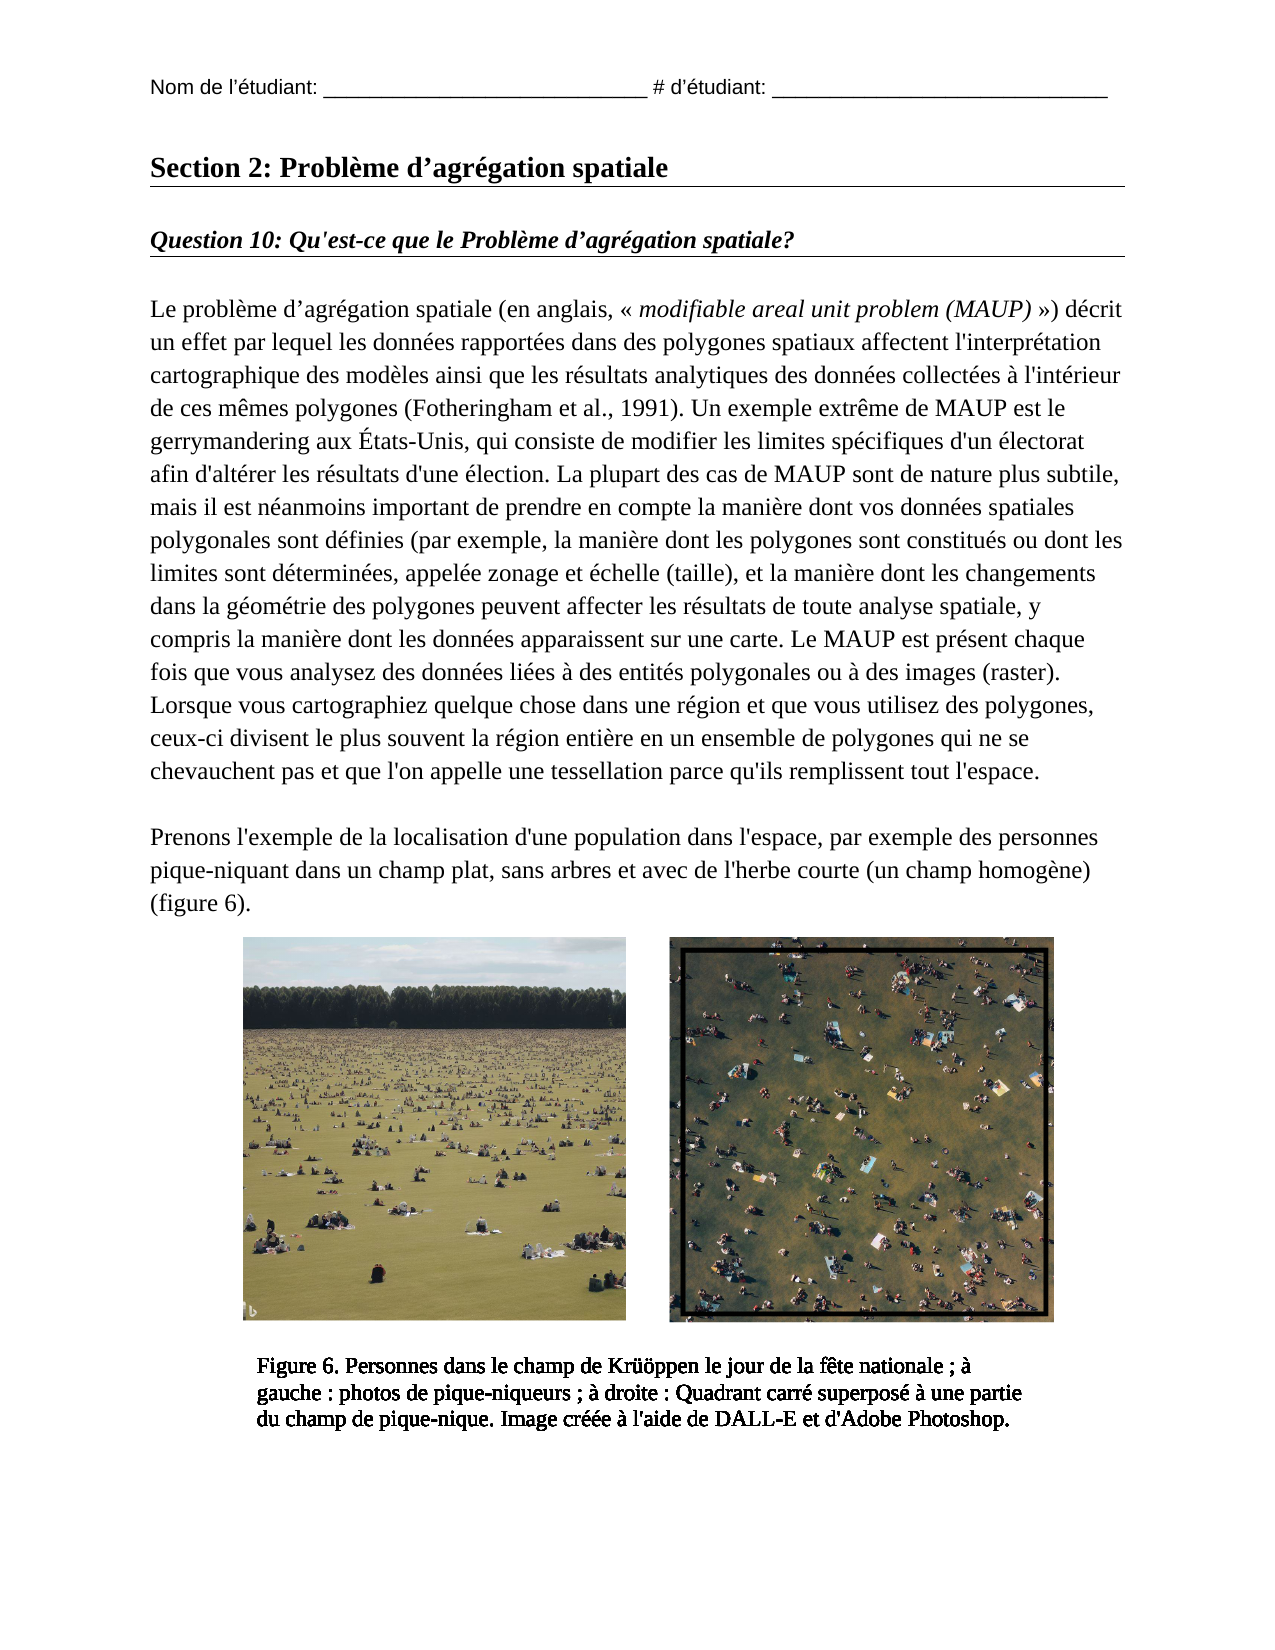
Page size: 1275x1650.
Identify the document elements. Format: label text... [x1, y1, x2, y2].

text Le problème d’agrégation spatiale (en anglais, « modifiable areal unit problem (MAUP) ») décrit un effet par lequel les données rapportées dans des polygones spatiaux affectent l'interprétation cartographique des modèles ainsi que les résultats analytiques des données collectées à l'intérieur de ces mêmes polygones (Fotheringham et al., 1991). Un exemple extrême de MAUP est le gerrymandering aux États-Unis, qui consiste de modifier les limites spécifiques d'un électorat afin d'altérer les résultats d'une élection. La plupart des cas de MAUP sont de nature plus subtile, mais il est néanmoins important de prendre en compte la manière dont vos données spatiales polygonales sont définies (par exemple, la manière dont les polygones sont constitués ou dont les limites sont déterminées, appelée zonage et échelle (taille), et la manière dont les changements dans la géométrie des polygones peuvent affecter les résultats de toute analyse spatiale, y compris la manière dont les données apparaissent sur une carte. Le MAUP est présent chaque fois que vous analysez des données liées à des entités polygonales ou à des images (raster). Lorsque vous cartographiez quelque chose dans une région et que vous utilisez des polygones, ceux-ci divisent le plus souvent la région entière en un ensemble de polygones qui ne se chevauchent pas et que l'on appelle une tessellation parce qu'ils remplissent tout l'espace. [150, 294, 1125, 785]
picture [209, 921, 1066, 1338]
text Prenons l'exemple de la localisation d'une population dans l'espace, par exemple des personnes pique-niquant dans un champ plat, sans arbres et avec de l'herbe courte (un champ homogène) (figure 6). [150, 822, 1125, 917]
text Question 10: Qu'est-ce que le Problème d’agrégation spatiale? [150, 225, 1125, 256]
text Section 2: Problème d’agrégation spatiale [150, 150, 1125, 186]
